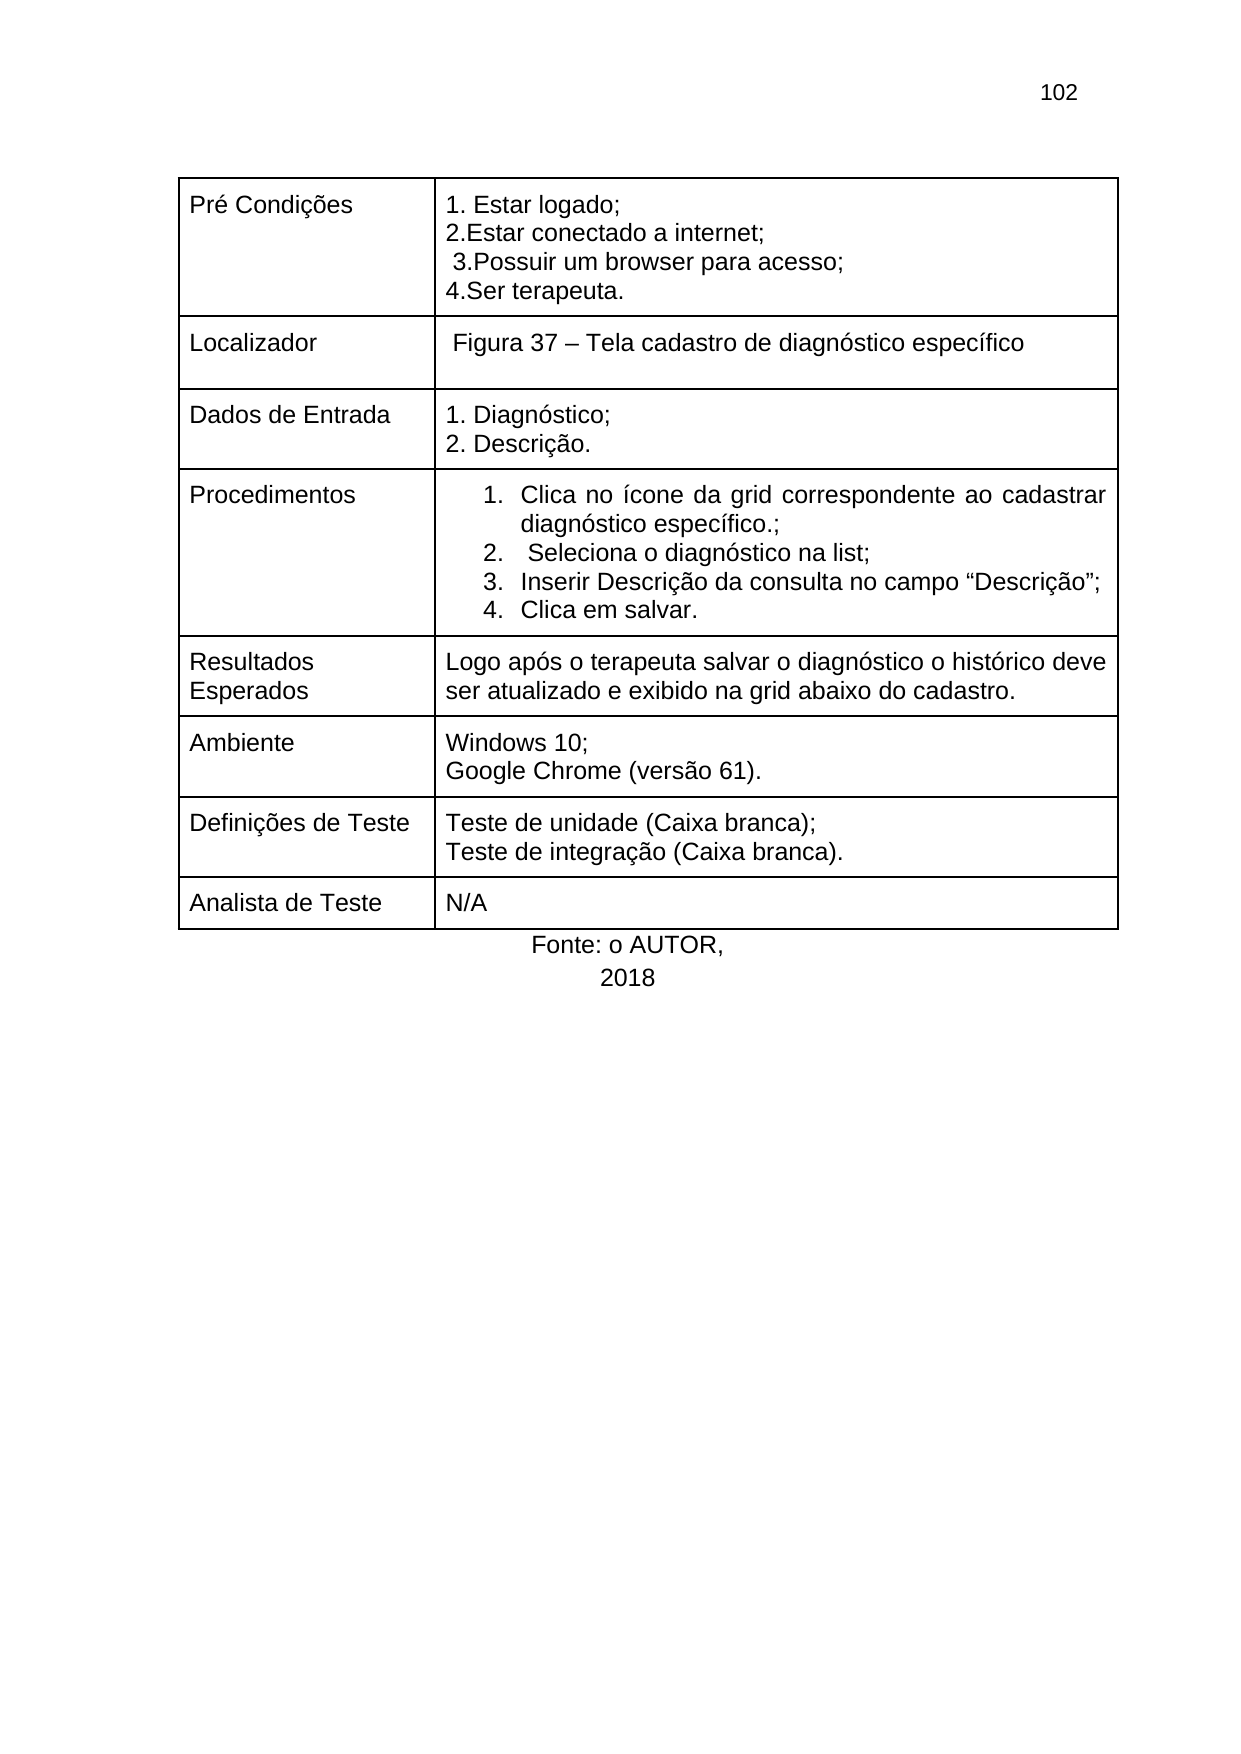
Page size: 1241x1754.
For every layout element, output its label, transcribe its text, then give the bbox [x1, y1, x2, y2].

table_cell Definições de Teste [180, 798, 434, 876]
table_cell Analista de Teste [180, 878, 434, 928]
table_cell Logo após o terapeuta salvar o diagnóstico o histórico deve ser atualizado e exibido na grid abaixo do cadastro. [436, 637, 1117, 715]
table_cell 1. Diagnóstico; 2. Descrição. [436, 390, 1117, 468]
table_cell 1. Estar logado; 2.Estar conectado a internet; 3.Possuir um browser para acesso; 4.Ser terapeuta. [436, 179, 1117, 315]
table_cell Resultados Esperados [180, 637, 434, 715]
table_cell Localizador [180, 317, 434, 388]
table_cell N/A [436, 878, 1117, 928]
text 2018 [177, 963, 1078, 991]
table_cell Windows 10; Google Chrome (versão 61). [436, 717, 1117, 796]
table_cell Procedimentos [180, 470, 434, 635]
text Fonte: o AUTOR, [177, 930, 1078, 958]
table_cell Figura 37 – Tela cadastro de diagnóstico específico [436, 317, 1117, 388]
table_cell Clica no ícone da grid correspondente ao cadastrar diagnóstico específico.; Seleciona o diagnóstico na list; Inserir Descrição da consulta no campo “Descrição”; Clica em salvar. [436, 470, 1117, 635]
table_cell Pré Condições [180, 179, 434, 315]
table_cell Teste de unidade (Caixa branca); Teste de integração (Caixa branca). [436, 798, 1117, 876]
table_cell Dados de Entrada [180, 390, 434, 468]
table_cell Ambiente [180, 717, 434, 796]
